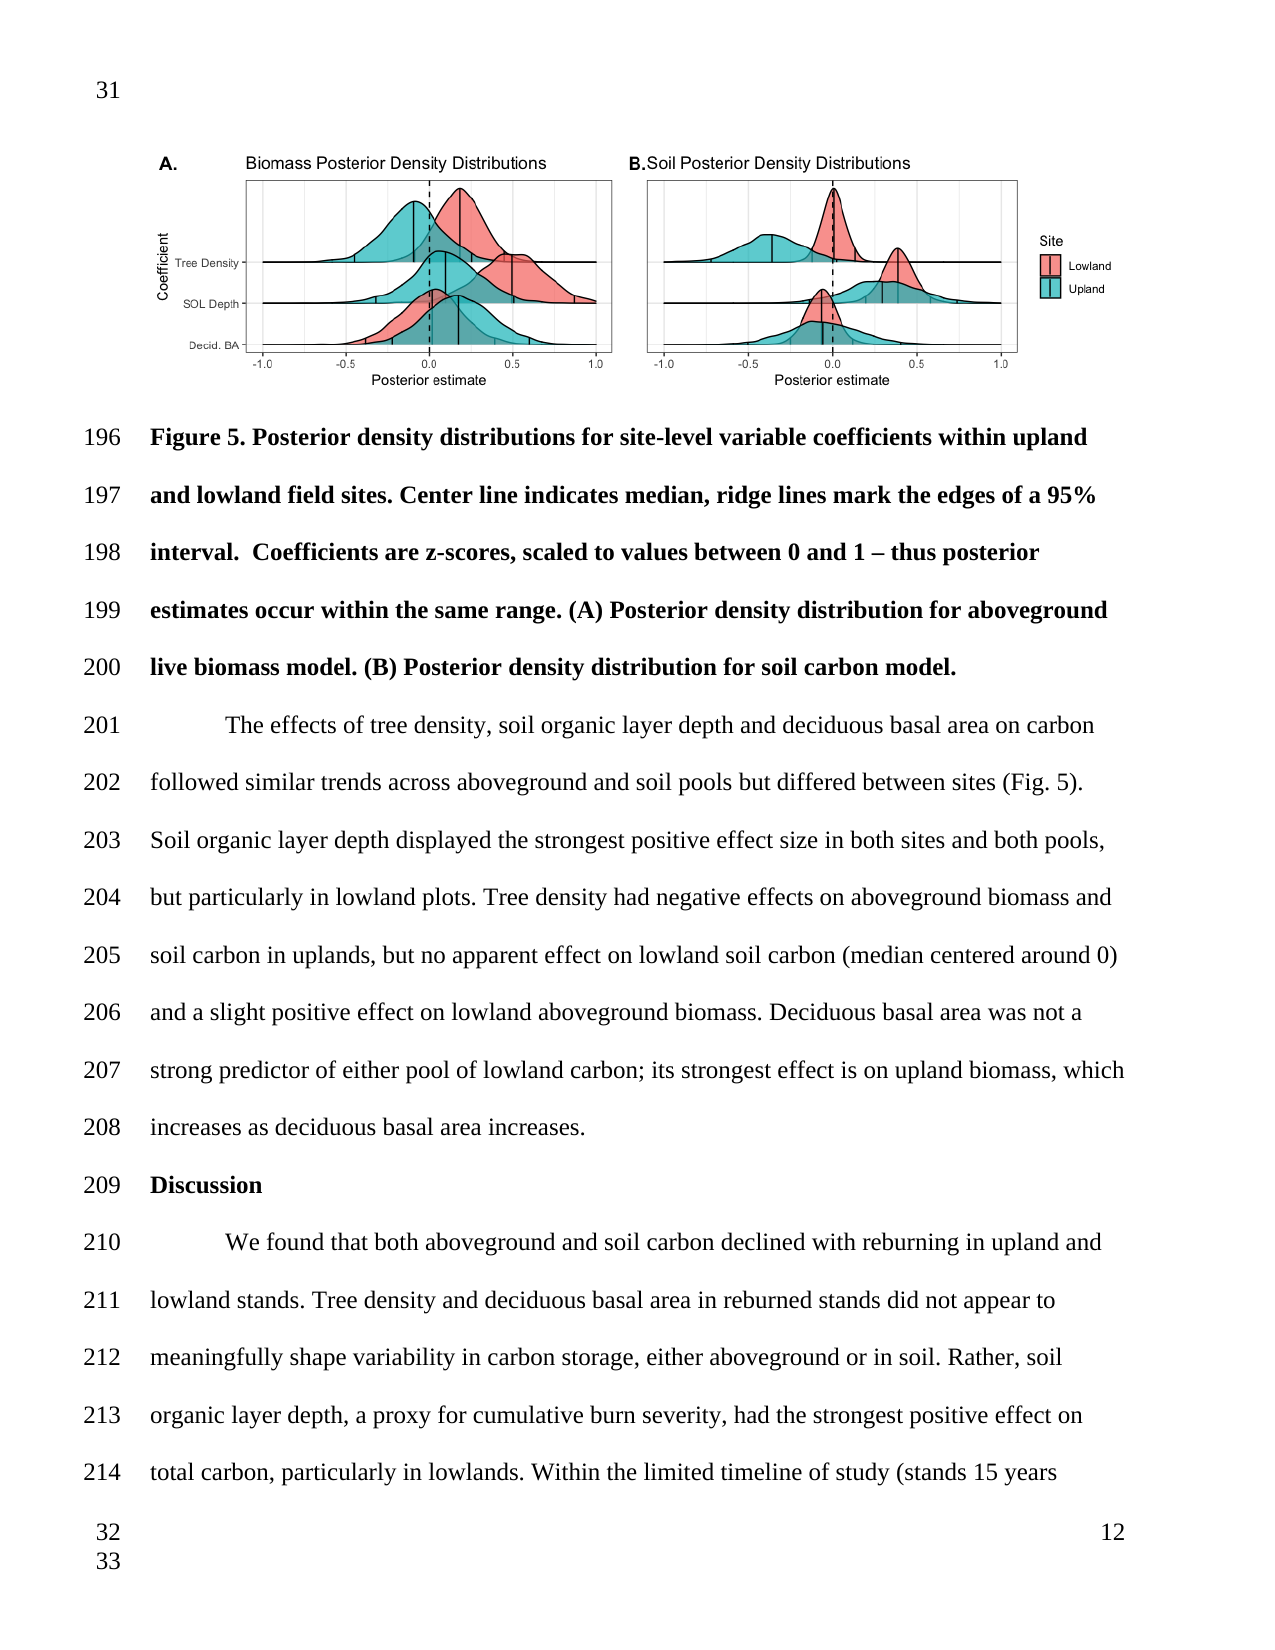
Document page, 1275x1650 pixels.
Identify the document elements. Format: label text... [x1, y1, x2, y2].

subtitle Discussion [150, 1170, 1125, 1199]
text Figure 5. Posterior density distributions for site-level variable coefficients within upland and lowland field sites. Center line indicates median, ridge lines mark the edges of a 95% interval. Coefficients are z-scores, scaled to values between 0 and 1 – thus posterior estimates occur within the same range. (A) Posterior density distribution for aboveground live biomass model. (B) Posterior density distribution for soil carbon model. [150, 422, 1125, 681]
text The effects of tree density, soil organic layer depth and deciduous basal area on carbon followed similar trends across aboveground and soil pools but differed between sites (Fig. 5). Soil organic layer depth displayed the strongest positive effect size in both sites and both pools, but particularly in lowland plots. Tree density had negative effects on aboveground biomass and soil carbon in uplands, but no apparent effect on lowland soil carbon (median centered around 0) and a slight positive effect on lowland aboveground biomass. Deciduous basal area was not a strong predictor of either pool of lowland carbon; its strongest effect is on upland biomass, which increases as deciduous basal area increases. [150, 710, 1125, 1141]
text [150, 1227, 1125, 1486]
picture [150, 150, 1125, 394]
